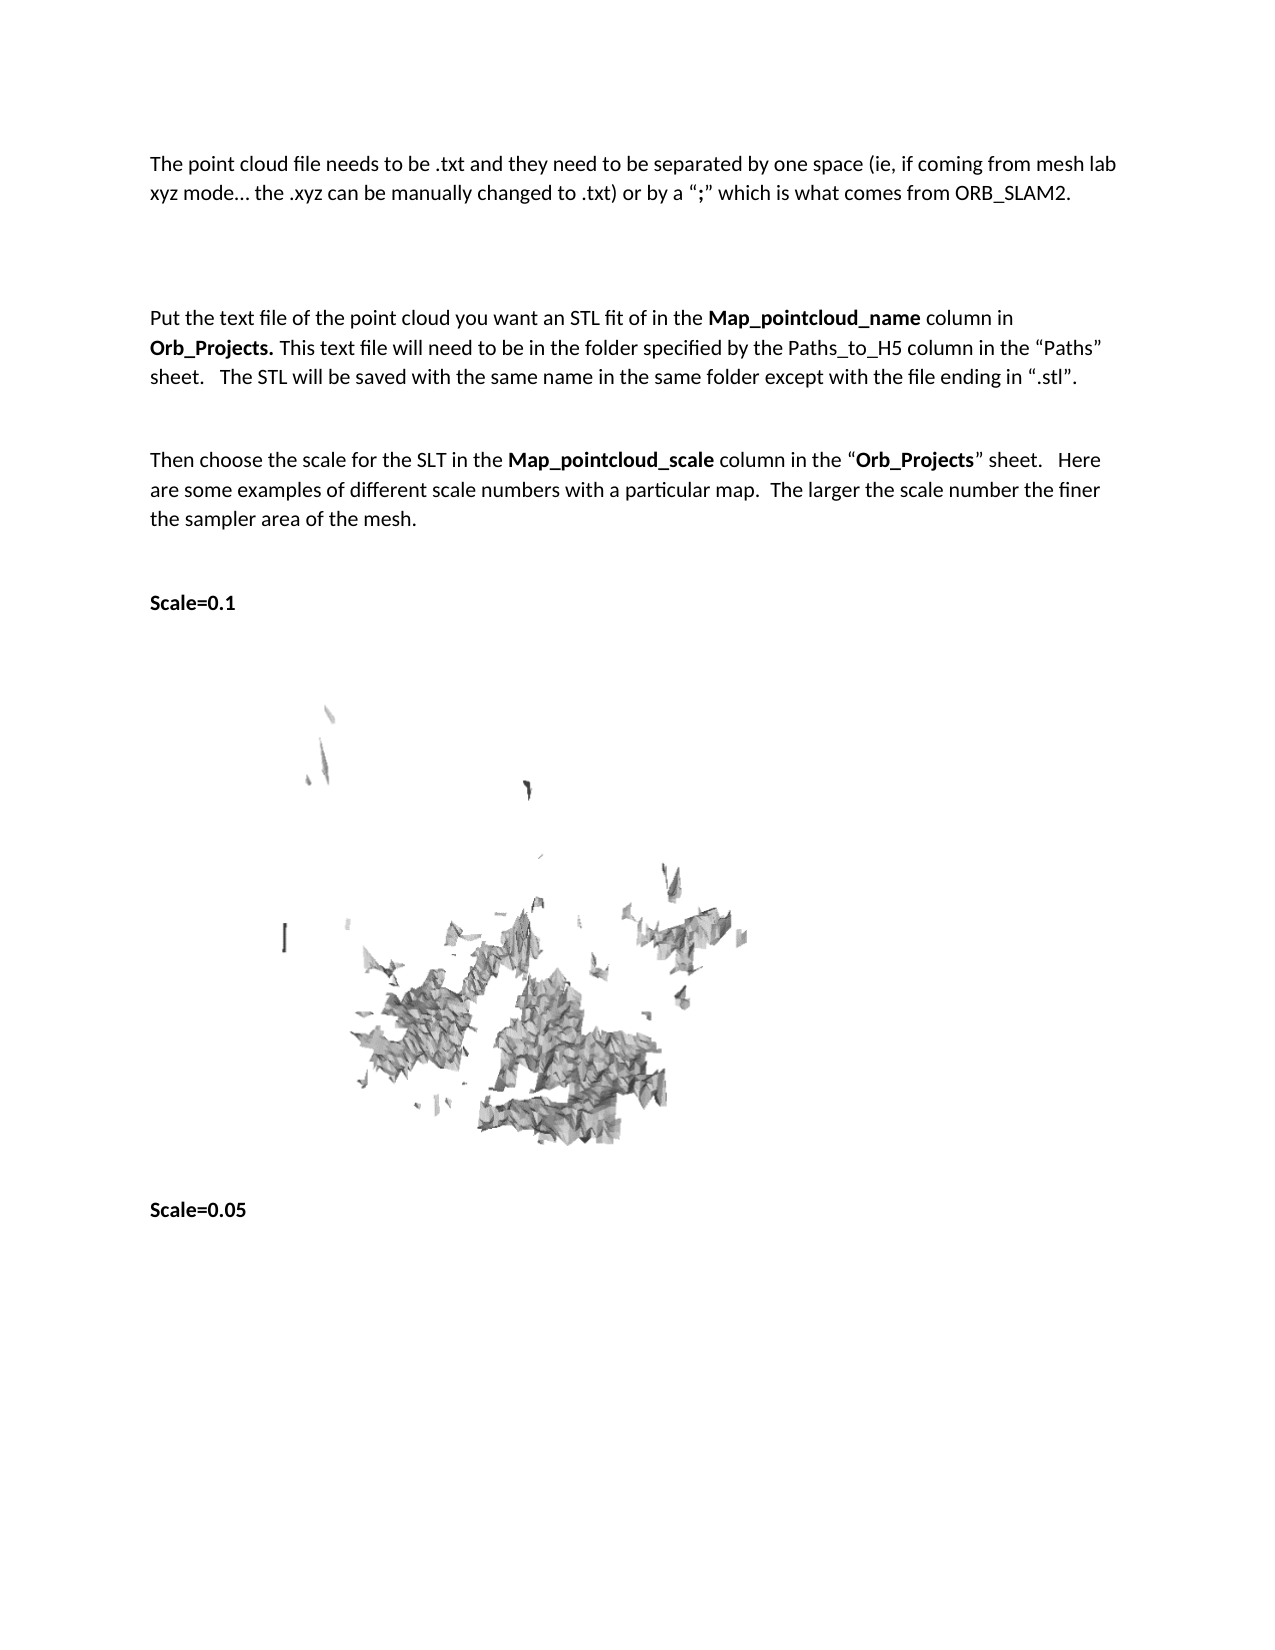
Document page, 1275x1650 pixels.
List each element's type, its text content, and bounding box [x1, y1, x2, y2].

text Then choose the scale for the SLT in the Map_pointcloud_scale column in the “Orb_Projects” sheet. Here are some examples of different scale numbers with a particular map. The larger the scale number the finer the sampler area of the mesh. [150, 447, 1125, 532]
text Scale=0.1 [150, 589, 1125, 615]
text The point cloud file needs to be .txt and they need to be separated by one space (ie, if coming from mesh lab xyz mode… the .xyz can be manually changed to .txt) or by a “;” which is what comes from ORB_SLAM2. [150, 150, 1125, 206]
picture [150, 630, 793, 1182]
text Put the text file of the point cloud you want an STL fit of in the Map_pointcloud_name column in Orb_Projects. This text file will need to be in the folder specified by the Paths_to_H5 column in the “Paths” sheet. The STL will be saved with the same name in the same folder except with the file ending in “.stl”. [150, 304, 1125, 390]
text Scale=0.05 [150, 1197, 1125, 1223]
